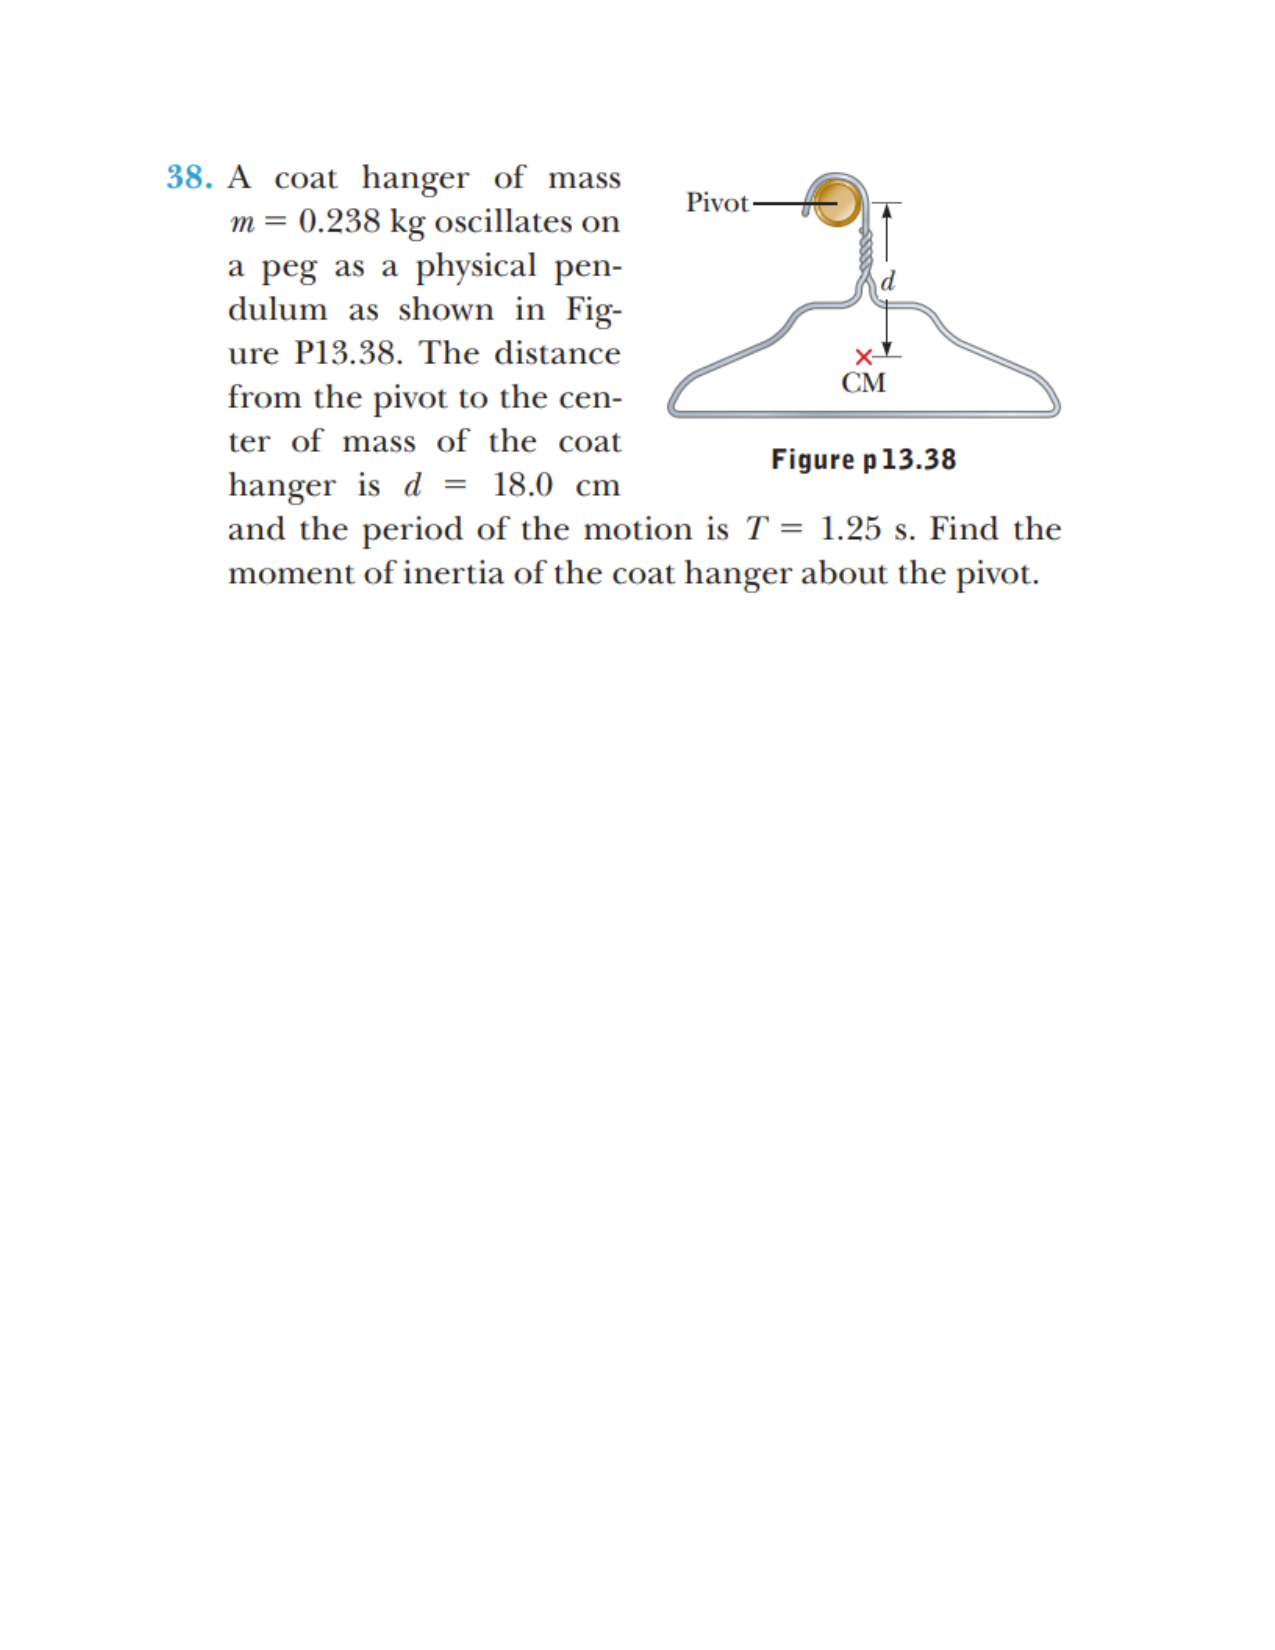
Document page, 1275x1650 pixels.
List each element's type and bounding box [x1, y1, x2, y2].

picture [150, 150, 1116, 601]
